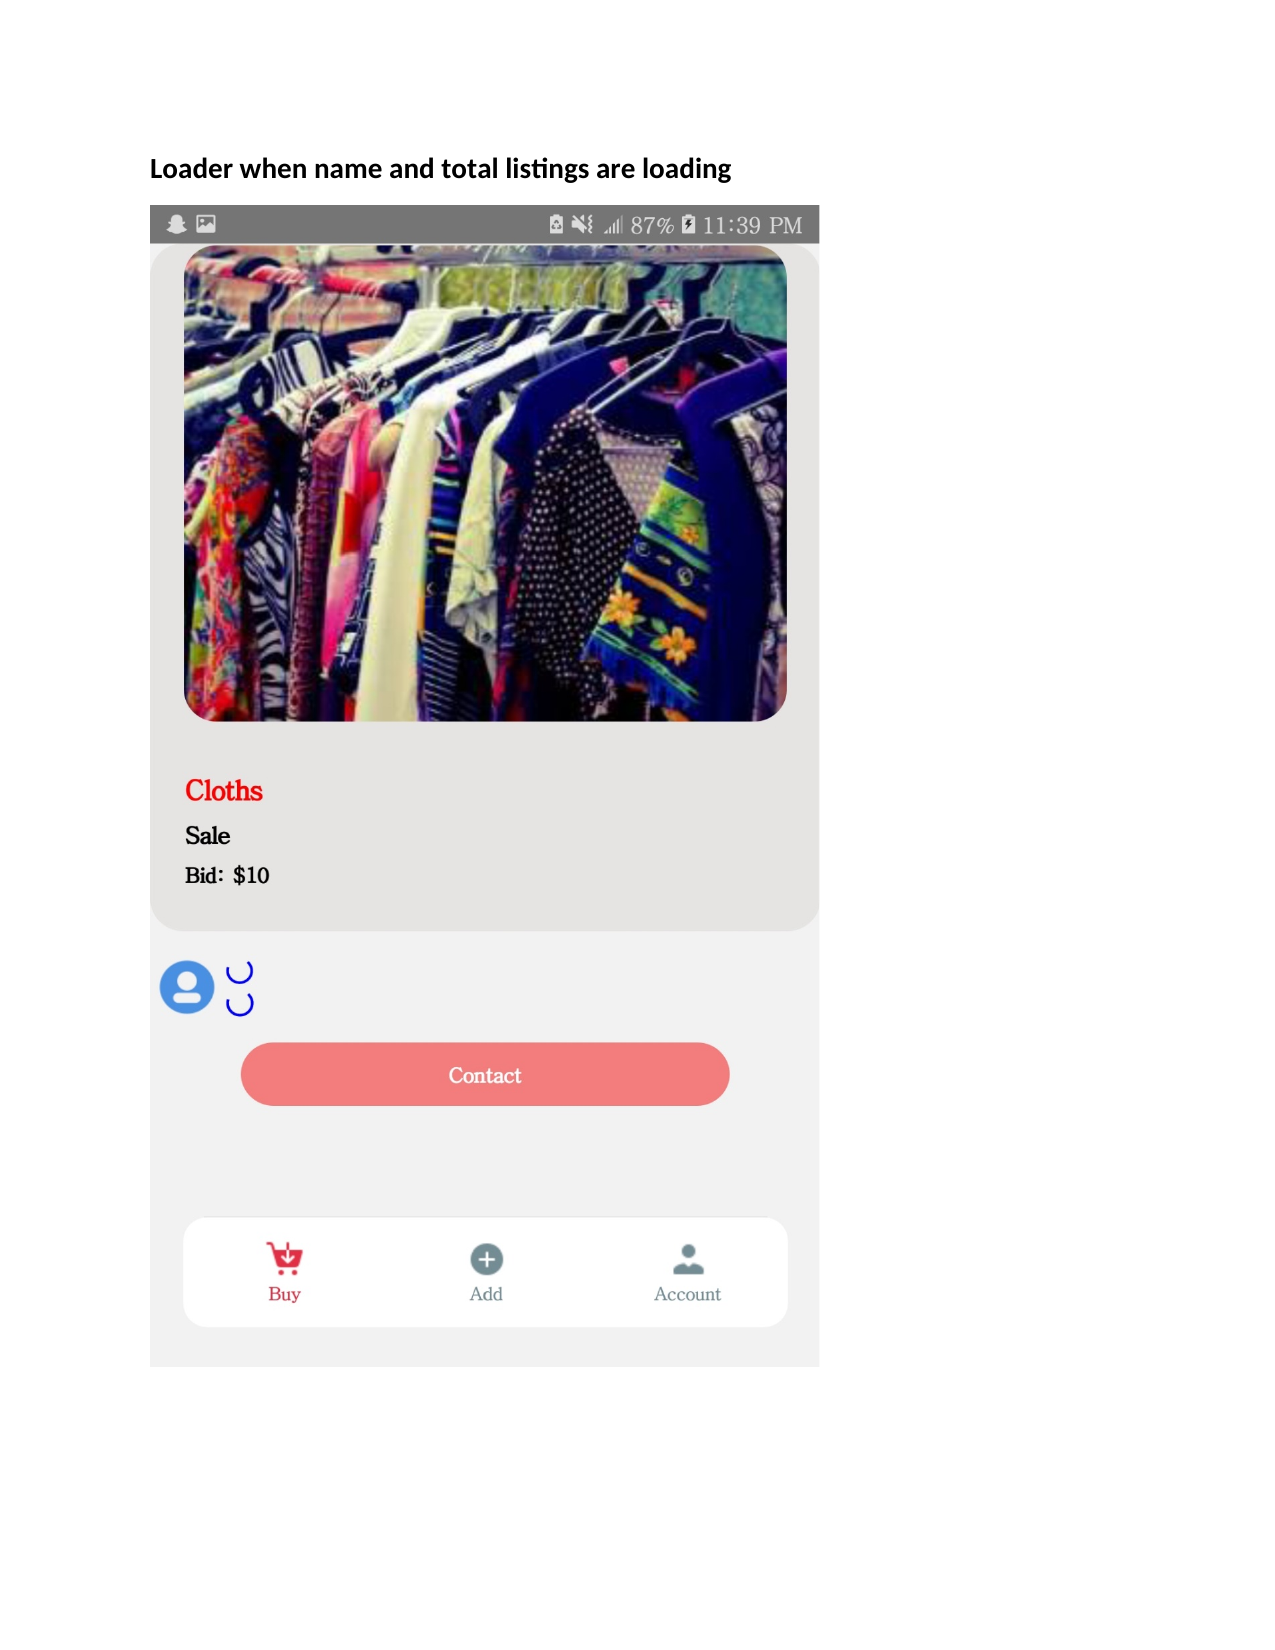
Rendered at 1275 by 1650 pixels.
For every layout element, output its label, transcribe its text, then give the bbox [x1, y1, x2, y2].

text Loader when name and total listings are loading [150, 150, 1125, 186]
picture [150, 205, 820, 1367]
